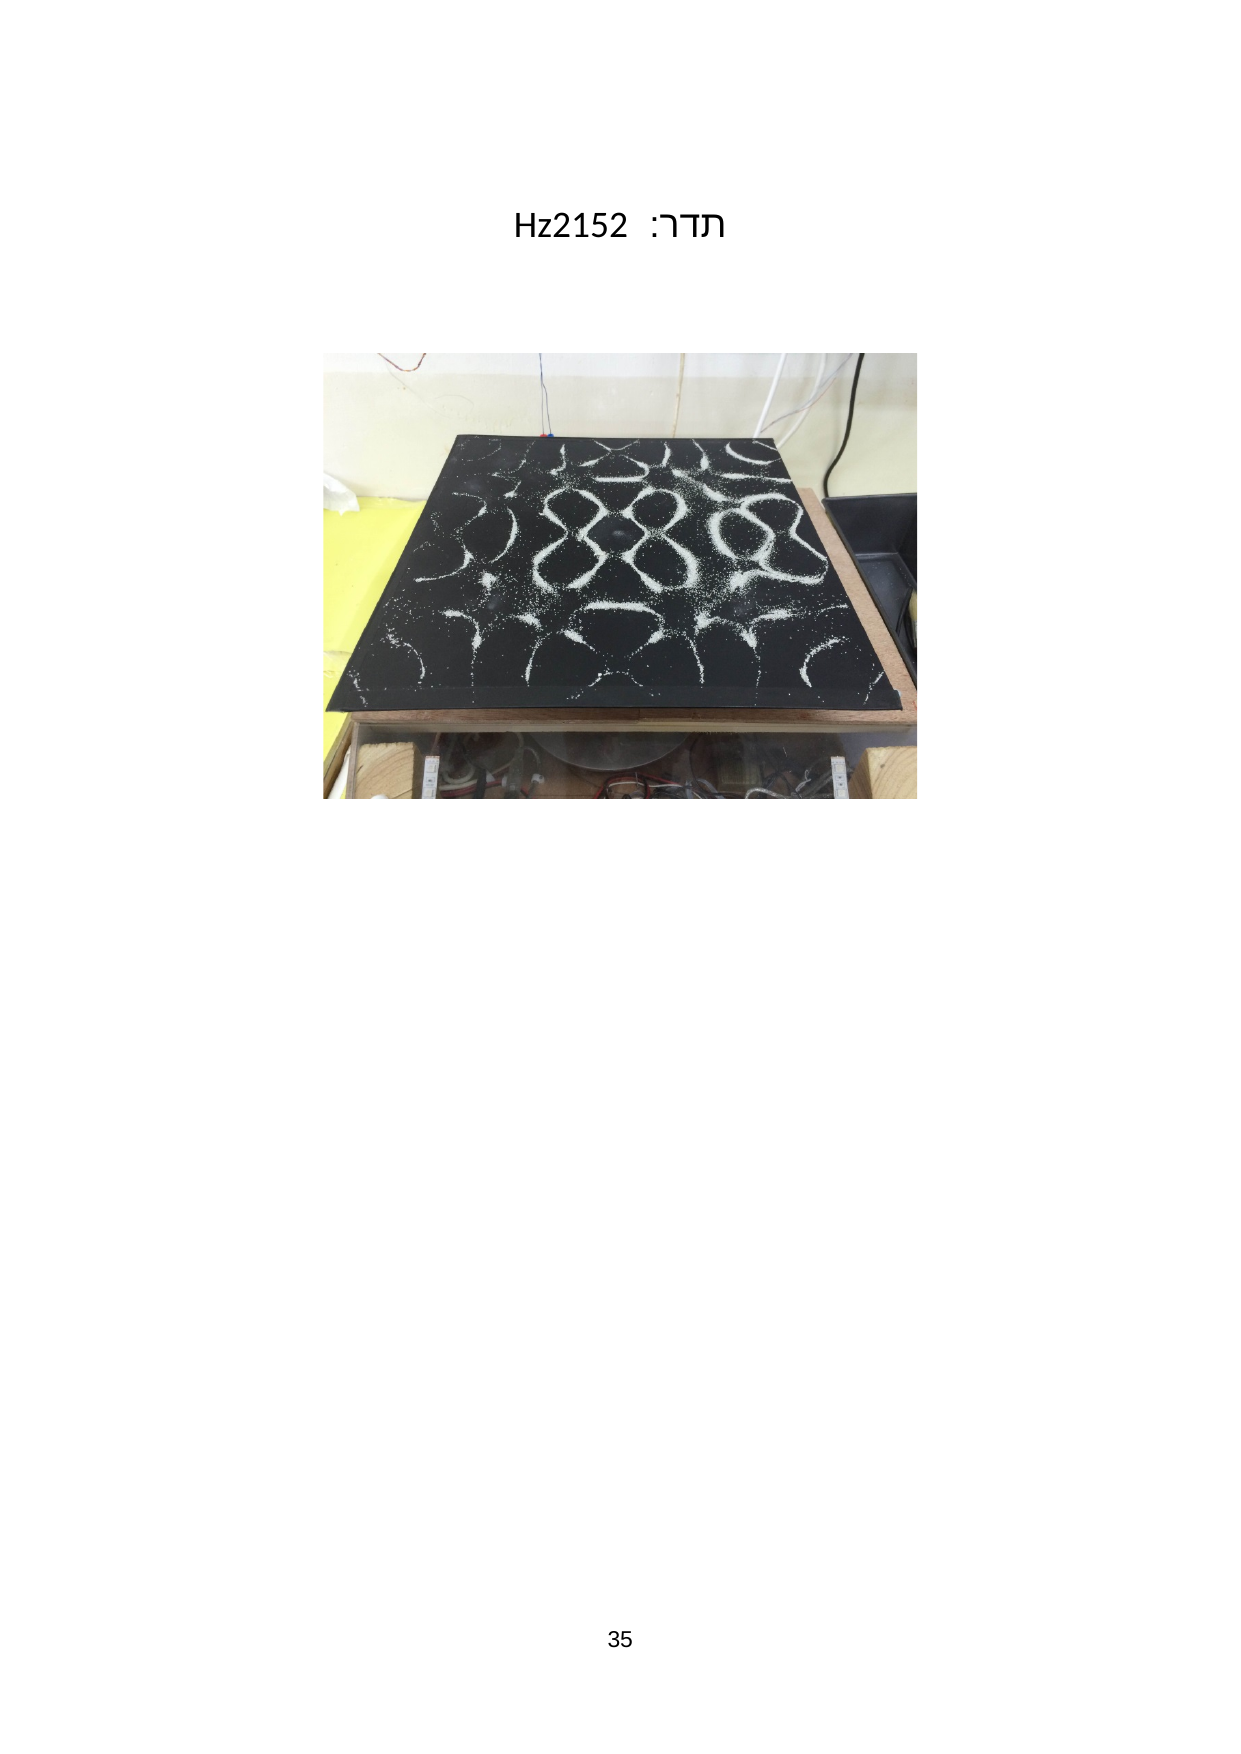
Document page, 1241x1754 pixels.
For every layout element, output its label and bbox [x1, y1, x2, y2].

picture [323, 353, 918, 799]
